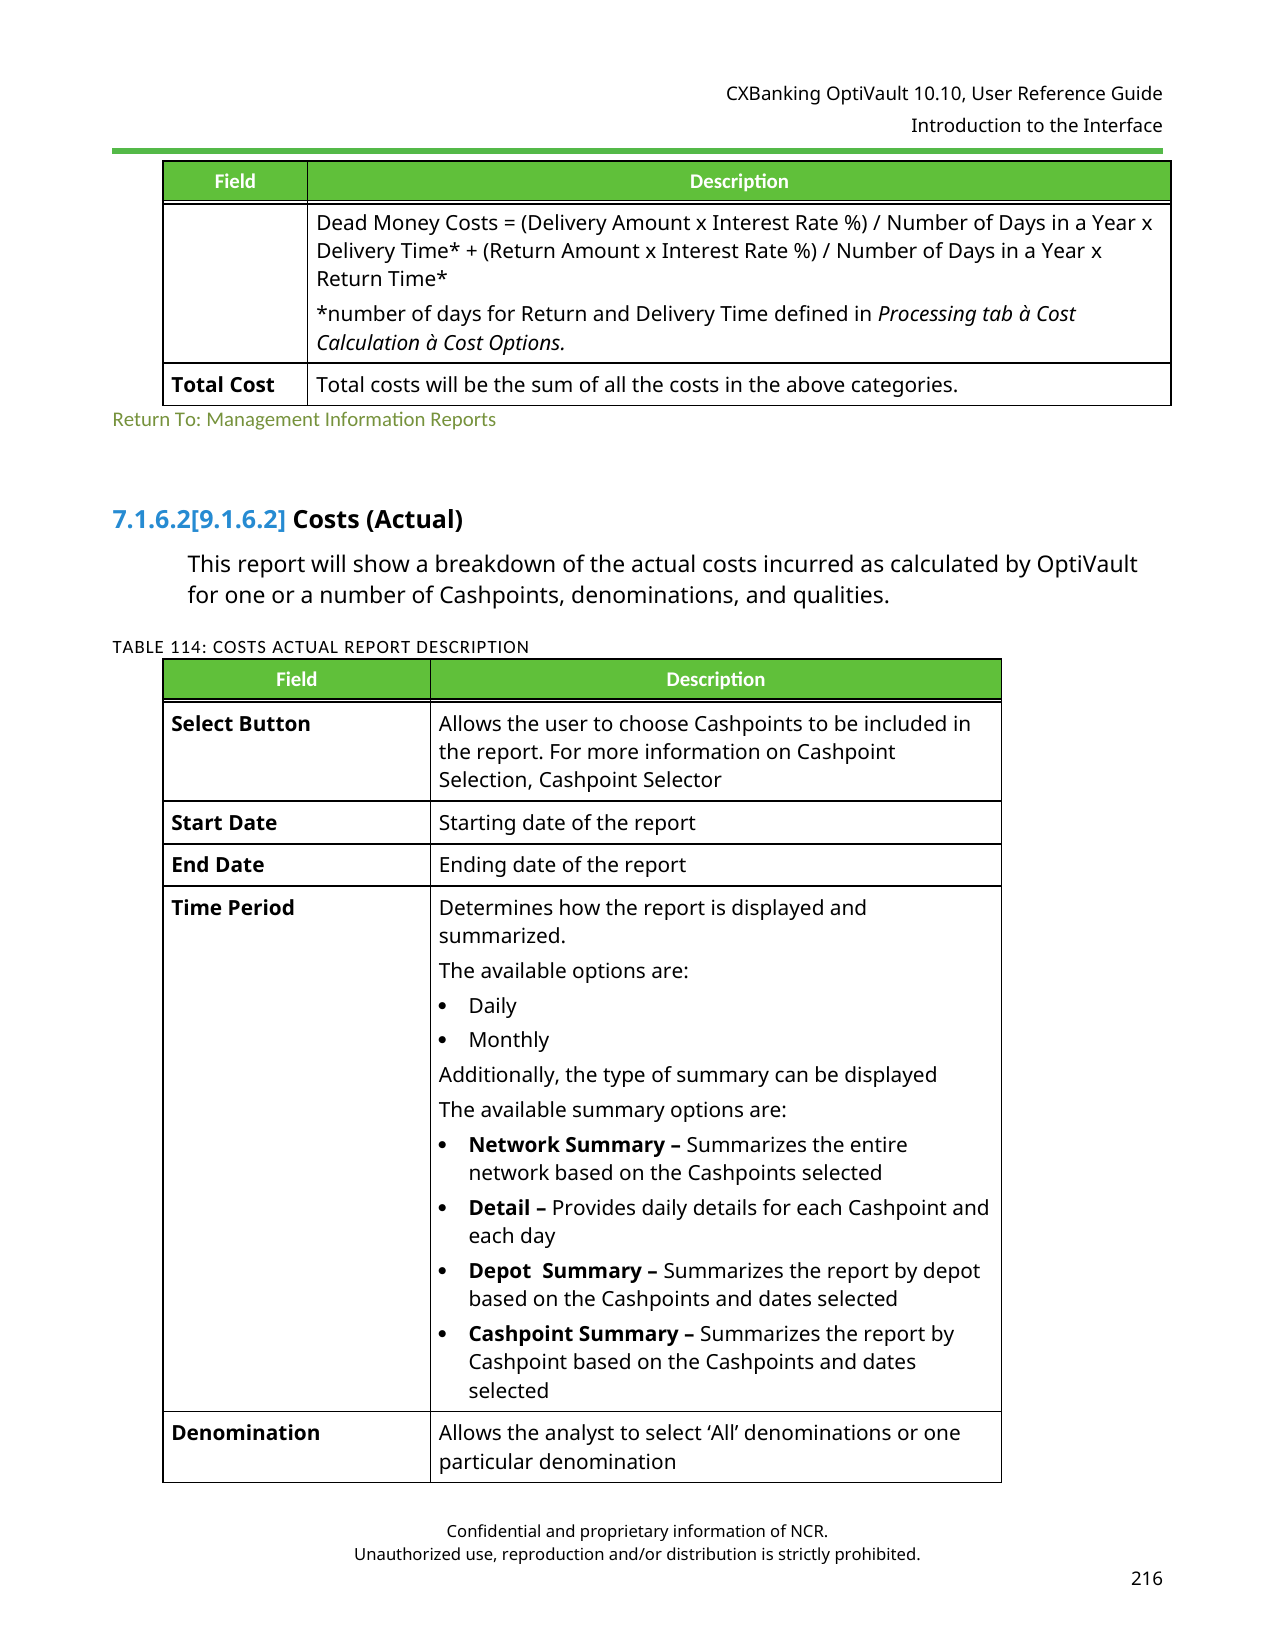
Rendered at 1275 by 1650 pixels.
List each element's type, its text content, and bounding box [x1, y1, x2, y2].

text Return To: Management Information Reports [112, 406, 1163, 432]
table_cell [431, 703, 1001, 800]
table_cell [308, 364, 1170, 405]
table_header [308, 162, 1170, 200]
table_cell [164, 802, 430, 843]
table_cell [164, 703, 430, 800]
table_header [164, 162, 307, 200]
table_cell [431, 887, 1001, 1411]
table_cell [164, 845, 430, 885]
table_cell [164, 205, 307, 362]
subtitle Costs (Actual) [112, 501, 1163, 535]
text This report will show a breakdown of the actual costs incurred as calculated by OptiVault for one or a number of Cashpoints, denominations, and qualities. [187, 548, 1163, 610]
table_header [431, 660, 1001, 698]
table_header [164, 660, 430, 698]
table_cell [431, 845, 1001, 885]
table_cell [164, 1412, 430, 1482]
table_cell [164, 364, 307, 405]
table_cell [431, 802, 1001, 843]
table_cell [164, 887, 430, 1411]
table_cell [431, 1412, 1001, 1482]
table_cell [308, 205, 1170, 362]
